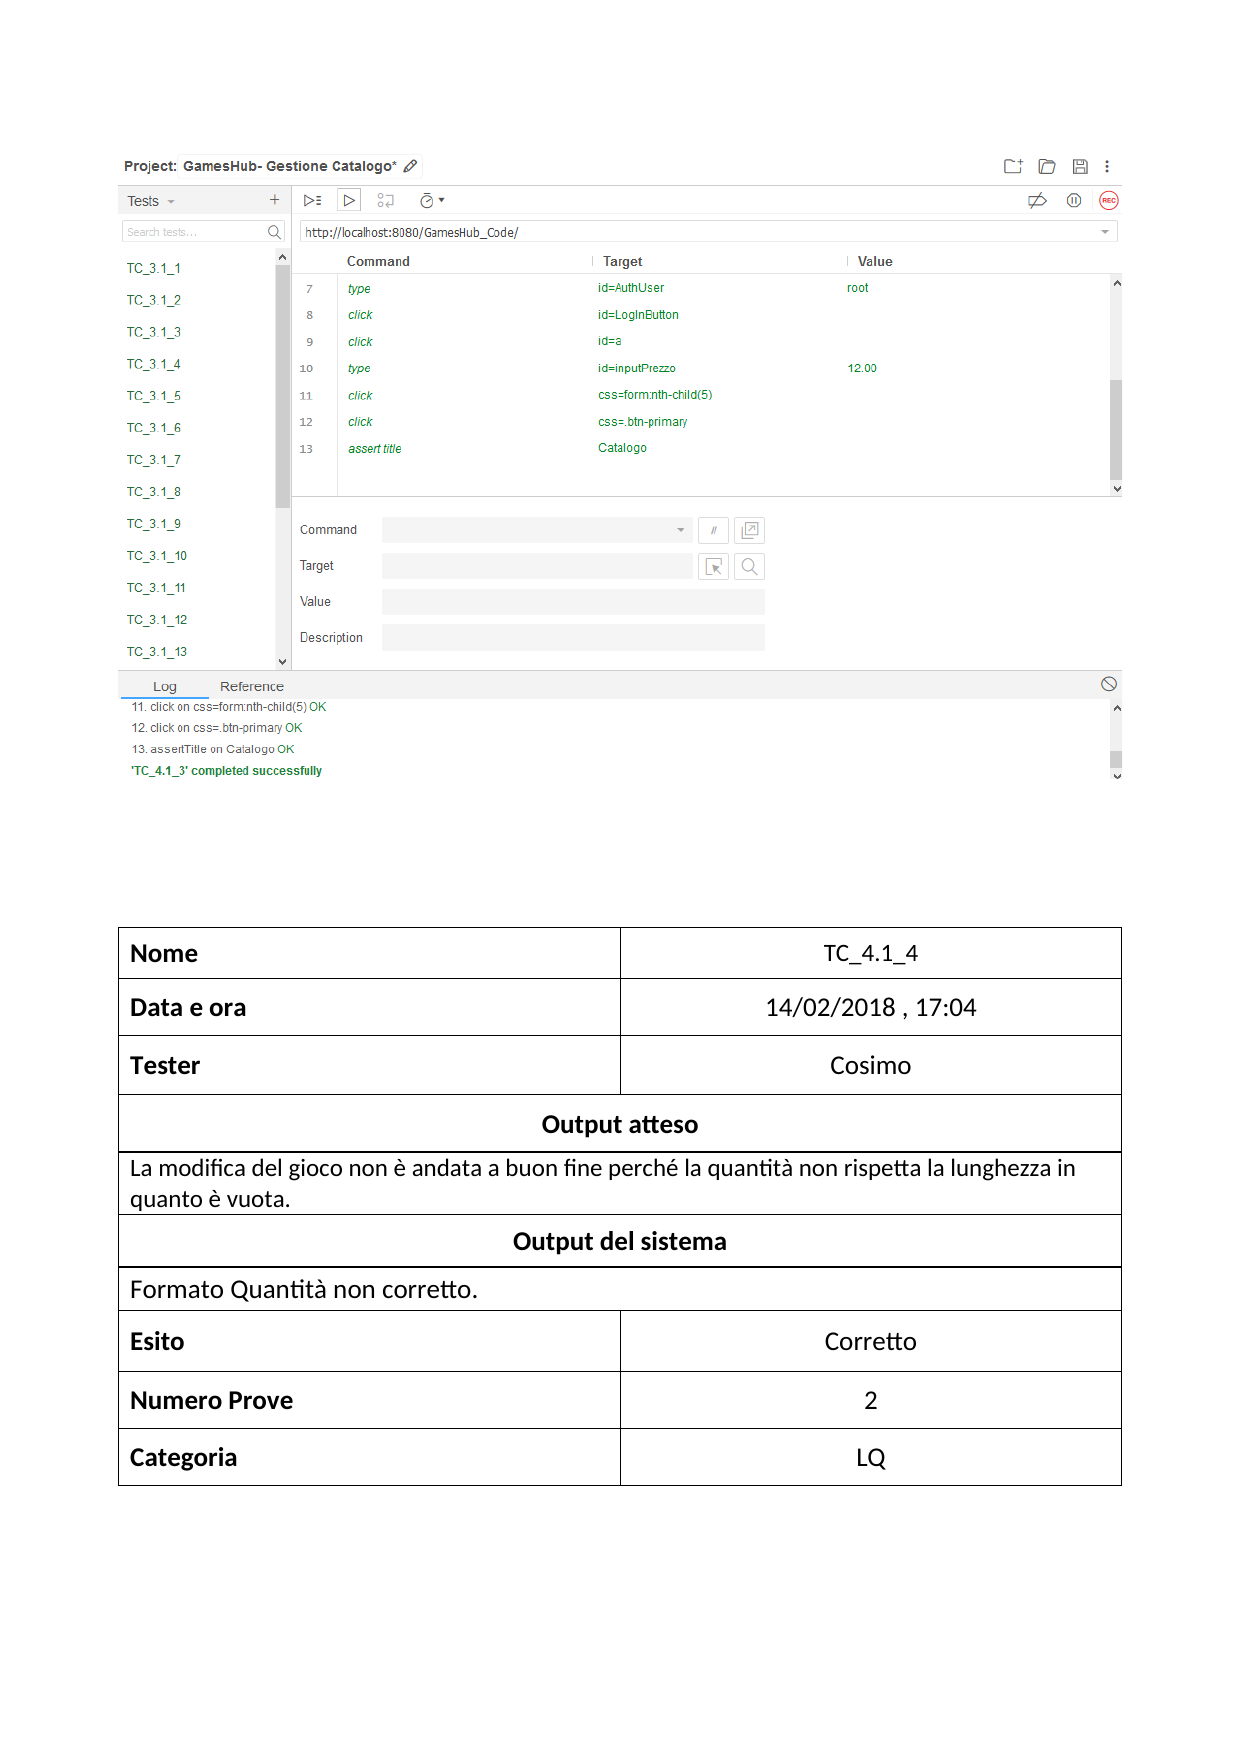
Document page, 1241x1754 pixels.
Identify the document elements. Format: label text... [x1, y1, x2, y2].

table_cell 14/02/2018 , 17:04 [621, 979, 1121, 1034]
table_header TC_4.1_4 [621, 928, 1121, 977]
table_cell 2 [621, 1372, 1121, 1427]
table_cell Numero Prove [119, 1372, 620, 1427]
table_cell Corretto [621, 1311, 1121, 1371]
picture [118, 147, 1123, 779]
table_cell LQ [621, 1429, 1121, 1485]
table_cell Output del sistema [119, 1215, 1121, 1266]
table_cell Data e ora [119, 979, 620, 1034]
table_cell Formato Quantità non corretto. [119, 1268, 1121, 1310]
table_cell Esito [119, 1311, 620, 1371]
table_cell Cosimo [621, 1036, 1121, 1094]
table_cell La modifica del gioco non è andata a buon fine perché la quantità non rispetta la lunghezza in quanto è vuota. [119, 1153, 1121, 1213]
table_cell Tester [119, 1036, 620, 1094]
table_cell Categoria [119, 1429, 620, 1485]
table_cell Output atteso [119, 1095, 1121, 1151]
table_header Nome [119, 928, 620, 977]
